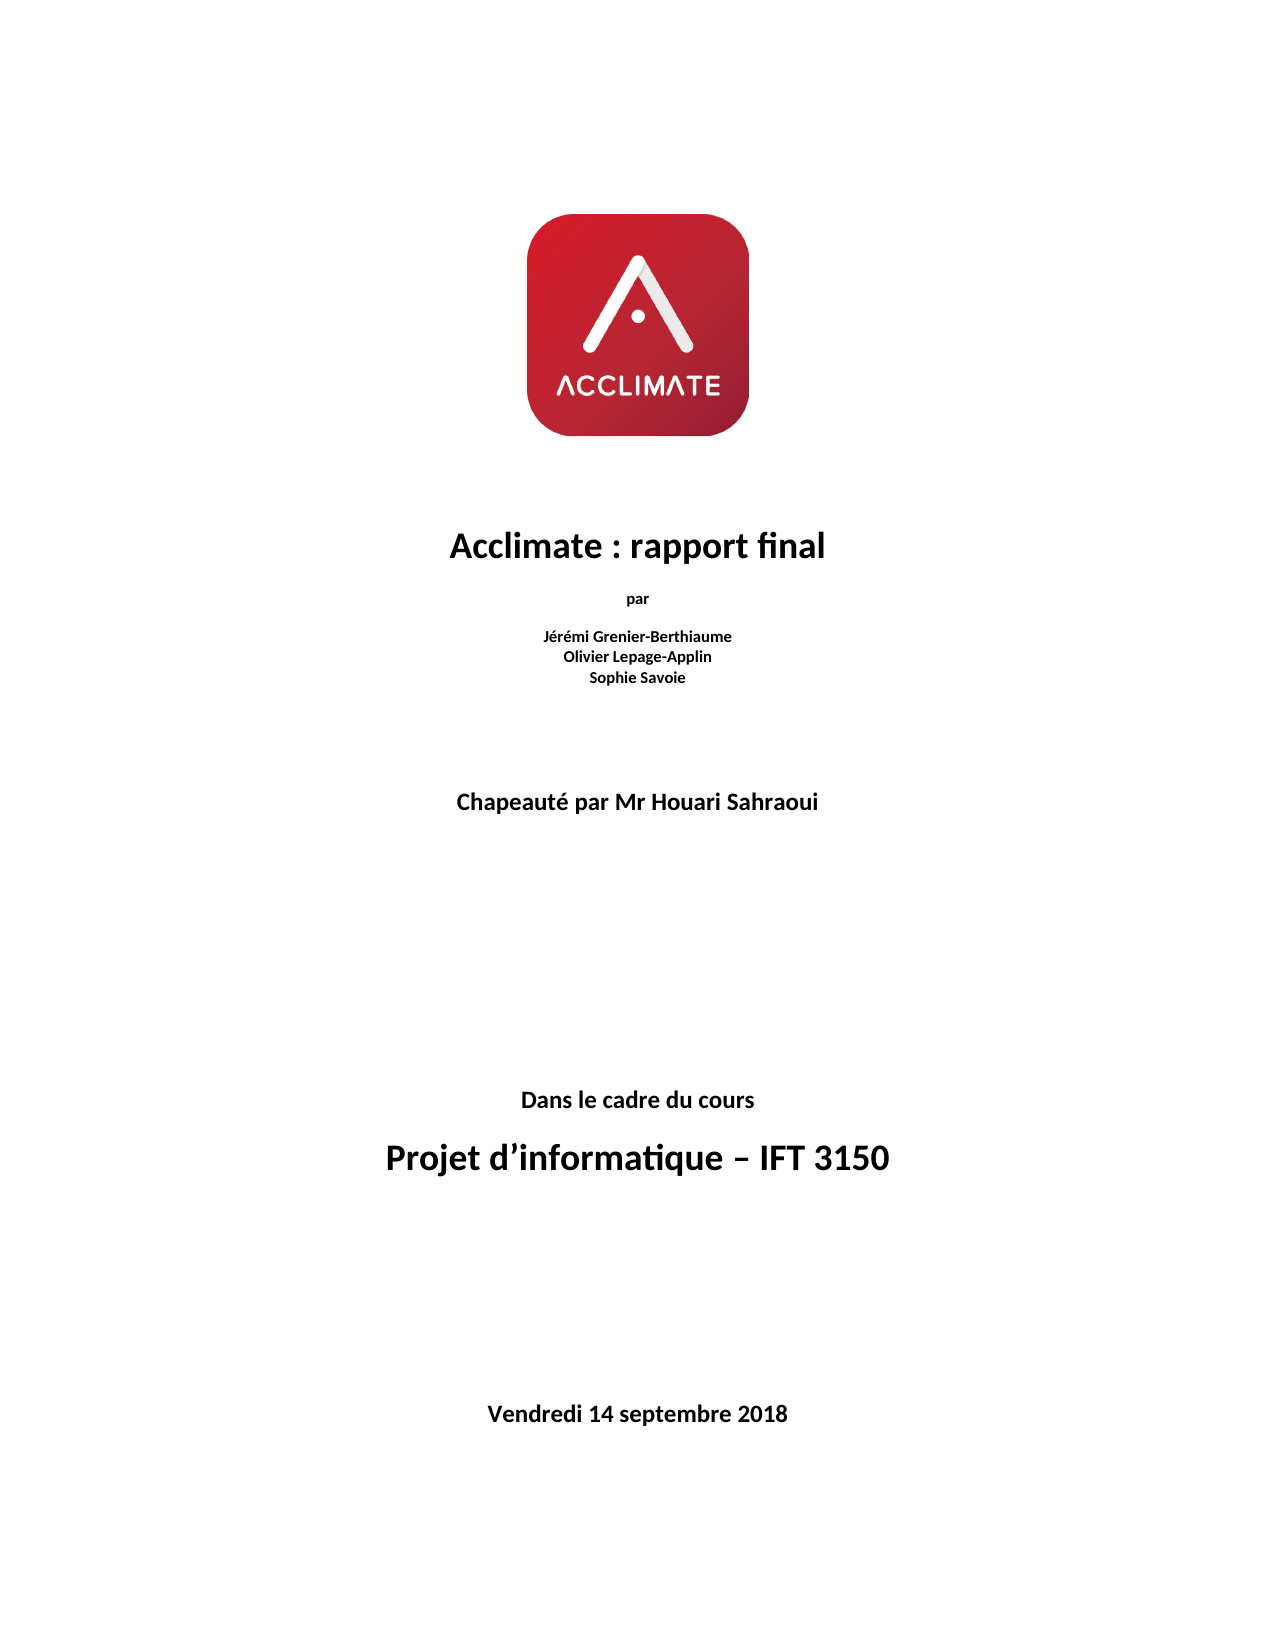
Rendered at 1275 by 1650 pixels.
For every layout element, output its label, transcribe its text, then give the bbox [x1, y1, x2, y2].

text Dans le cadre du cours [148, 1084, 1127, 1114]
text Chapeauté par Mr Houari Sahraoui [148, 787, 1127, 817]
text par [148, 588, 1127, 608]
text Vendredi 14 septembre 2018 [148, 1398, 1127, 1429]
text Sophie Savoie [148, 667, 1127, 687]
text Projet d’informatique – IFT 3150 [148, 1134, 1127, 1179]
text Olivier Lepage-Applin [148, 647, 1127, 667]
text Acclimate : rapport final [148, 522, 1127, 568]
picture [526, 213, 749, 437]
text Jérémi Grenier-Berthiaume [148, 626, 1127, 647]
